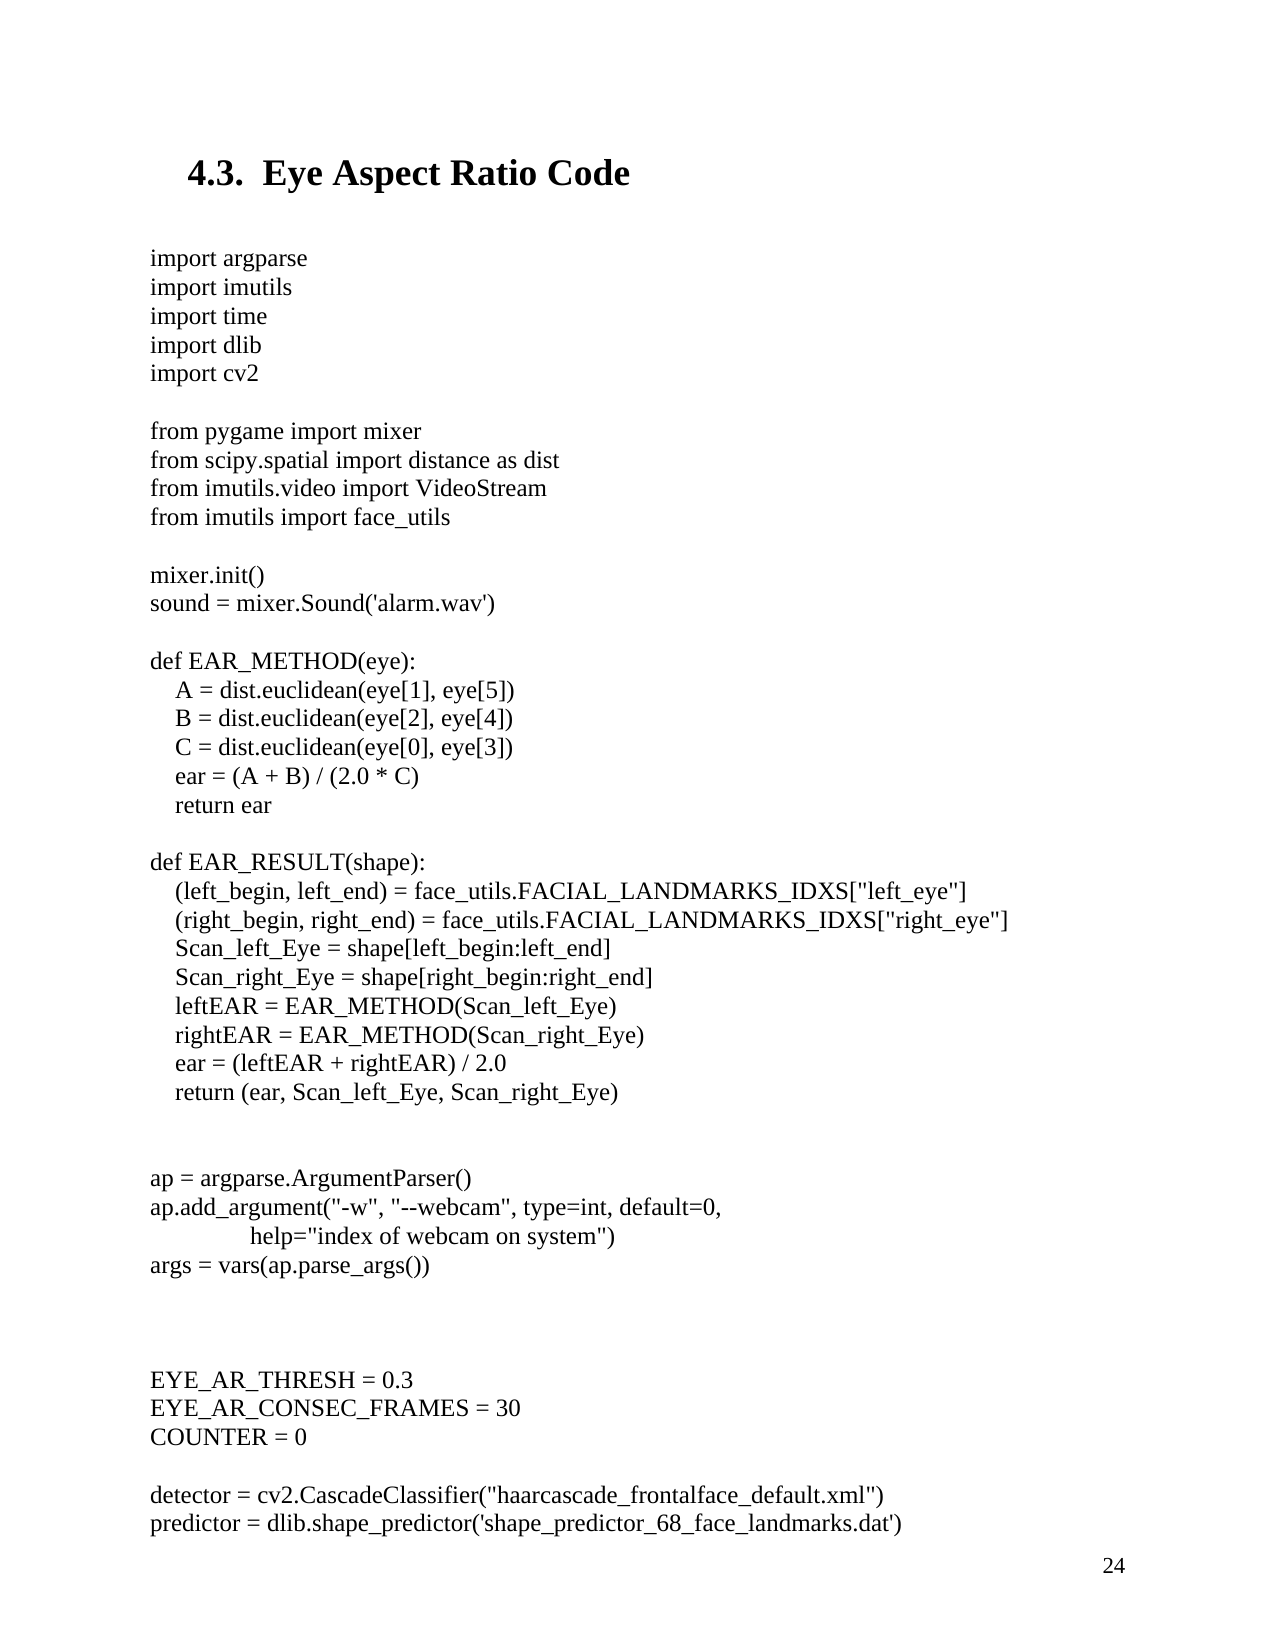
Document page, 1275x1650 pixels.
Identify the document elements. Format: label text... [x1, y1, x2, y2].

text from pygame import mixer from scipy.spatial import distance as dist from imutils.video import VideoStream from imutils import face_utils mixer.init() sound = mixer.Sound('alarm.wav') def EAR_METHOD(eye): A = dist.euclidean(eye[1], eye[5]) B = dist.euclidean(eye[2], eye[4]) C = dist.euclidean(eye[0], eye[3]) ear = (A + B) / (2.0 * C) return ear def EAR_RESULT(shape): (left_begin, left_end) = face_utils.FACIAL_LANDMARKS_IDXS["left_eye"] (right_begin, right_end) = face_utils.FACIAL_LANDMARKS_IDXS["right_eye"] Scan_left_Eye = shape[left_begin:left_end] Scan_right_Eye = shape[right_begin:right_end] leftEAR = EAR_METHOD(Scan_left_Eye) rightEAR = EAR_METHOD(Scan_right_Eye) ear = (leftEAR + rightEAR) / 2.0 return (ear, Scan_left_Eye, Scan_right_Eye) ap = argparse.ArgumentParser() ap.add_argument("-w", "--webcam", type=int, default=0, help="index of webcam on system") args = vars(ap.parse_args()) [150, 387, 1125, 1278]
list Eye Aspect Ratio Code [187, 150, 1125, 193]
text import argparse import imutils import time import dlib import cv2 [150, 243, 1125, 387]
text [150, 1307, 1125, 1537]
